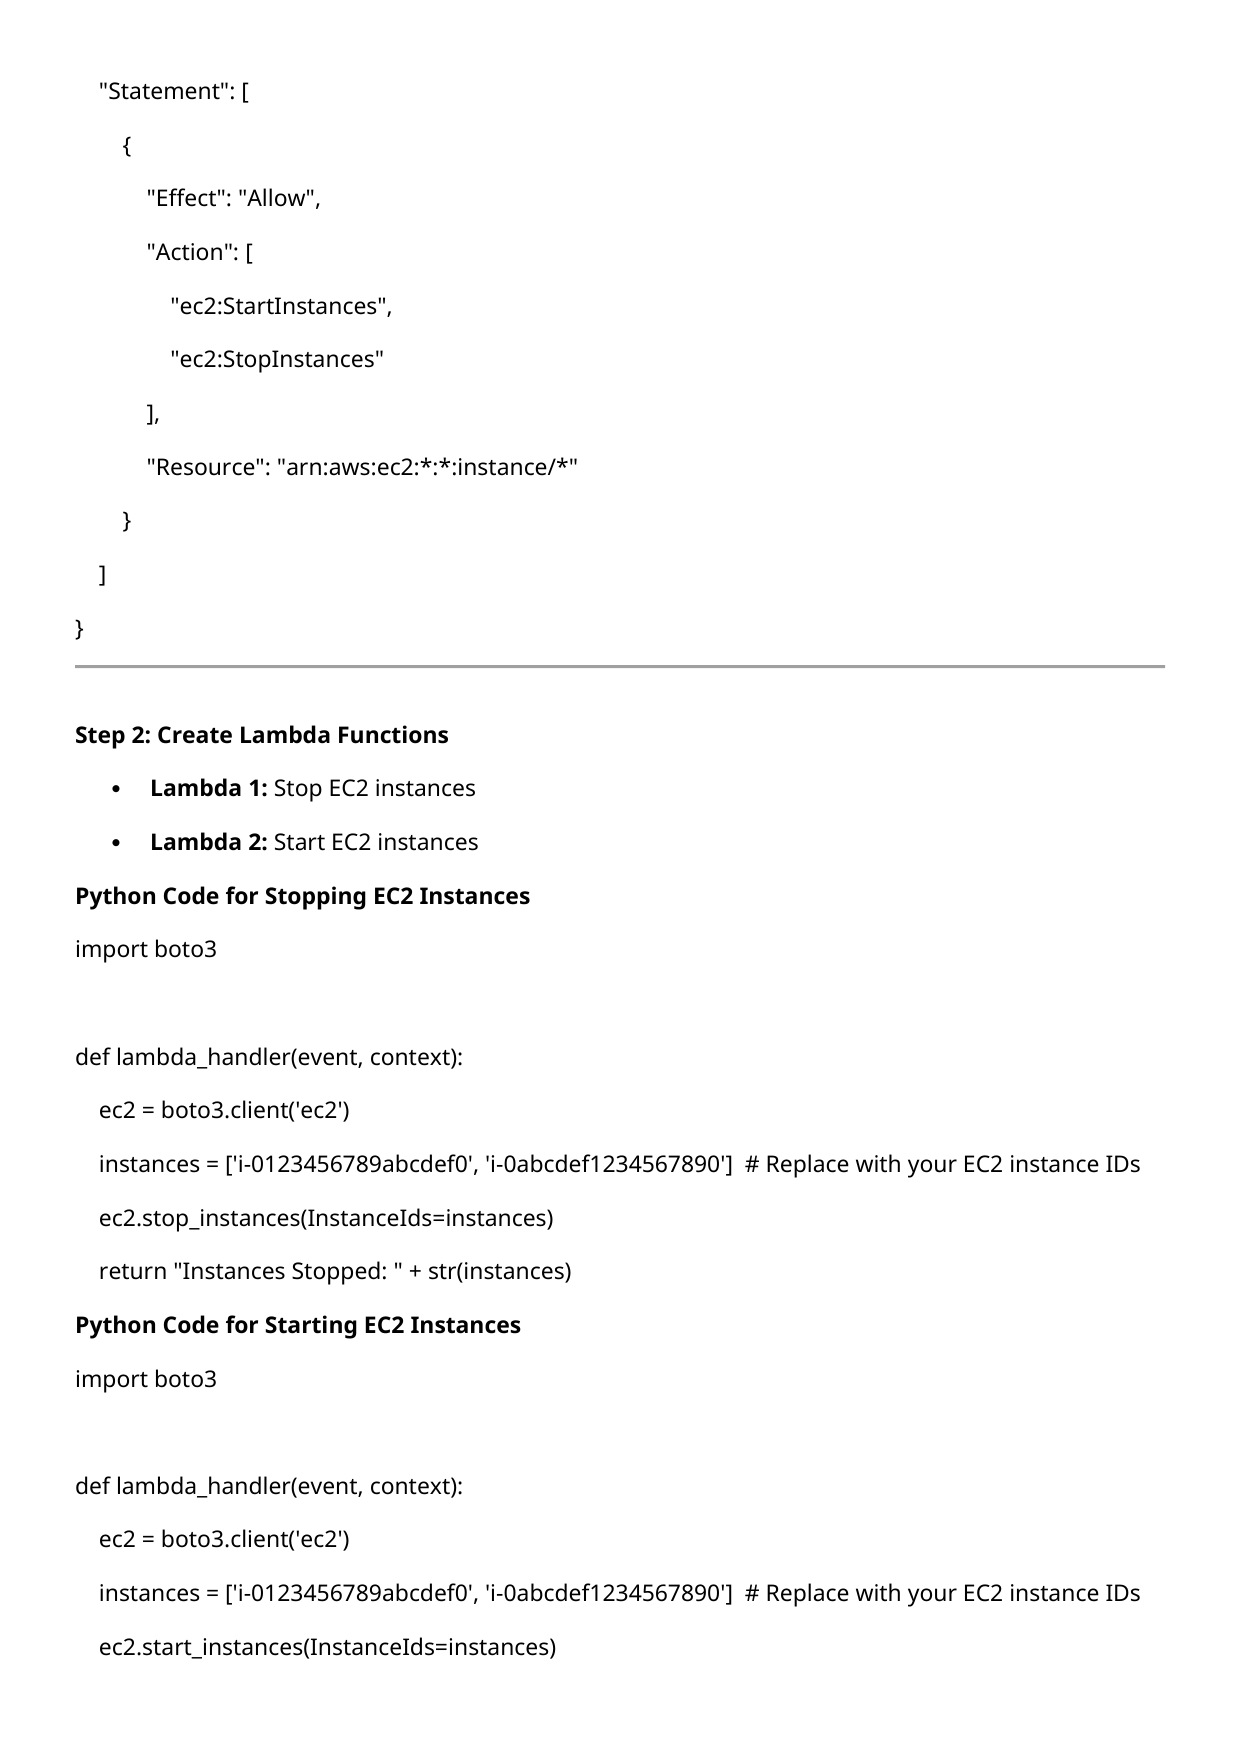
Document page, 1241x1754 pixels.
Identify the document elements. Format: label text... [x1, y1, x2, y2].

list Lambda 2: Start EC2 instances [112, 826, 1165, 857]
text } [75, 504, 1165, 535]
text import boto3 [75, 933, 1165, 964]
text ec2.start_instances(InstanceIds=instances) [75, 1631, 1165, 1662]
text def lambda_handler(event, context): [75, 1041, 1165, 1072]
text "ec2:StartInstances", [75, 289, 1165, 321]
text import boto3 [75, 1362, 1165, 1394]
text ], [75, 397, 1165, 428]
text Python Code for Starting EC2 Instances [75, 1309, 1165, 1340]
text return "Instances Stopped: " + str(instances) [75, 1255, 1165, 1286]
text "Action": [ [75, 236, 1165, 267]
text instances = ['i-0123456789abcdef0', 'i-0abcdef1234567890'] # Replace with your EC2 instance IDs [75, 1577, 1165, 1608]
text Step 2: Create Lambda Functions [75, 719, 1165, 750]
text instances = ['i-0123456789abcdef0', 'i-0abcdef1234567890'] # Replace with your EC2 instance IDs [75, 1148, 1165, 1179]
text def lambda_handler(event, context): [75, 1470, 1165, 1501]
text ec2.stop_instances(InstanceIds=instances) [75, 1202, 1165, 1233]
list Lambda 1: Stop EC2 instances [112, 772, 1165, 804]
text ec2 = boto3.client('ec2') [75, 1094, 1165, 1126]
text } [75, 611, 1165, 643]
text { [75, 129, 1165, 160]
text "Statement": [ [75, 75, 1165, 106]
text ] [75, 558, 1165, 589]
text "Effect": "Allow", [75, 182, 1165, 213]
text Python Code for Stopping EC2 Instances [75, 880, 1165, 911]
text "ec2:StopInstances" [75, 343, 1165, 374]
text "Resource": "arn:aws:ec2:*:*:instance/*" [75, 451, 1165, 482]
text ec2 = boto3.client('ec2') [75, 1523, 1165, 1555]
